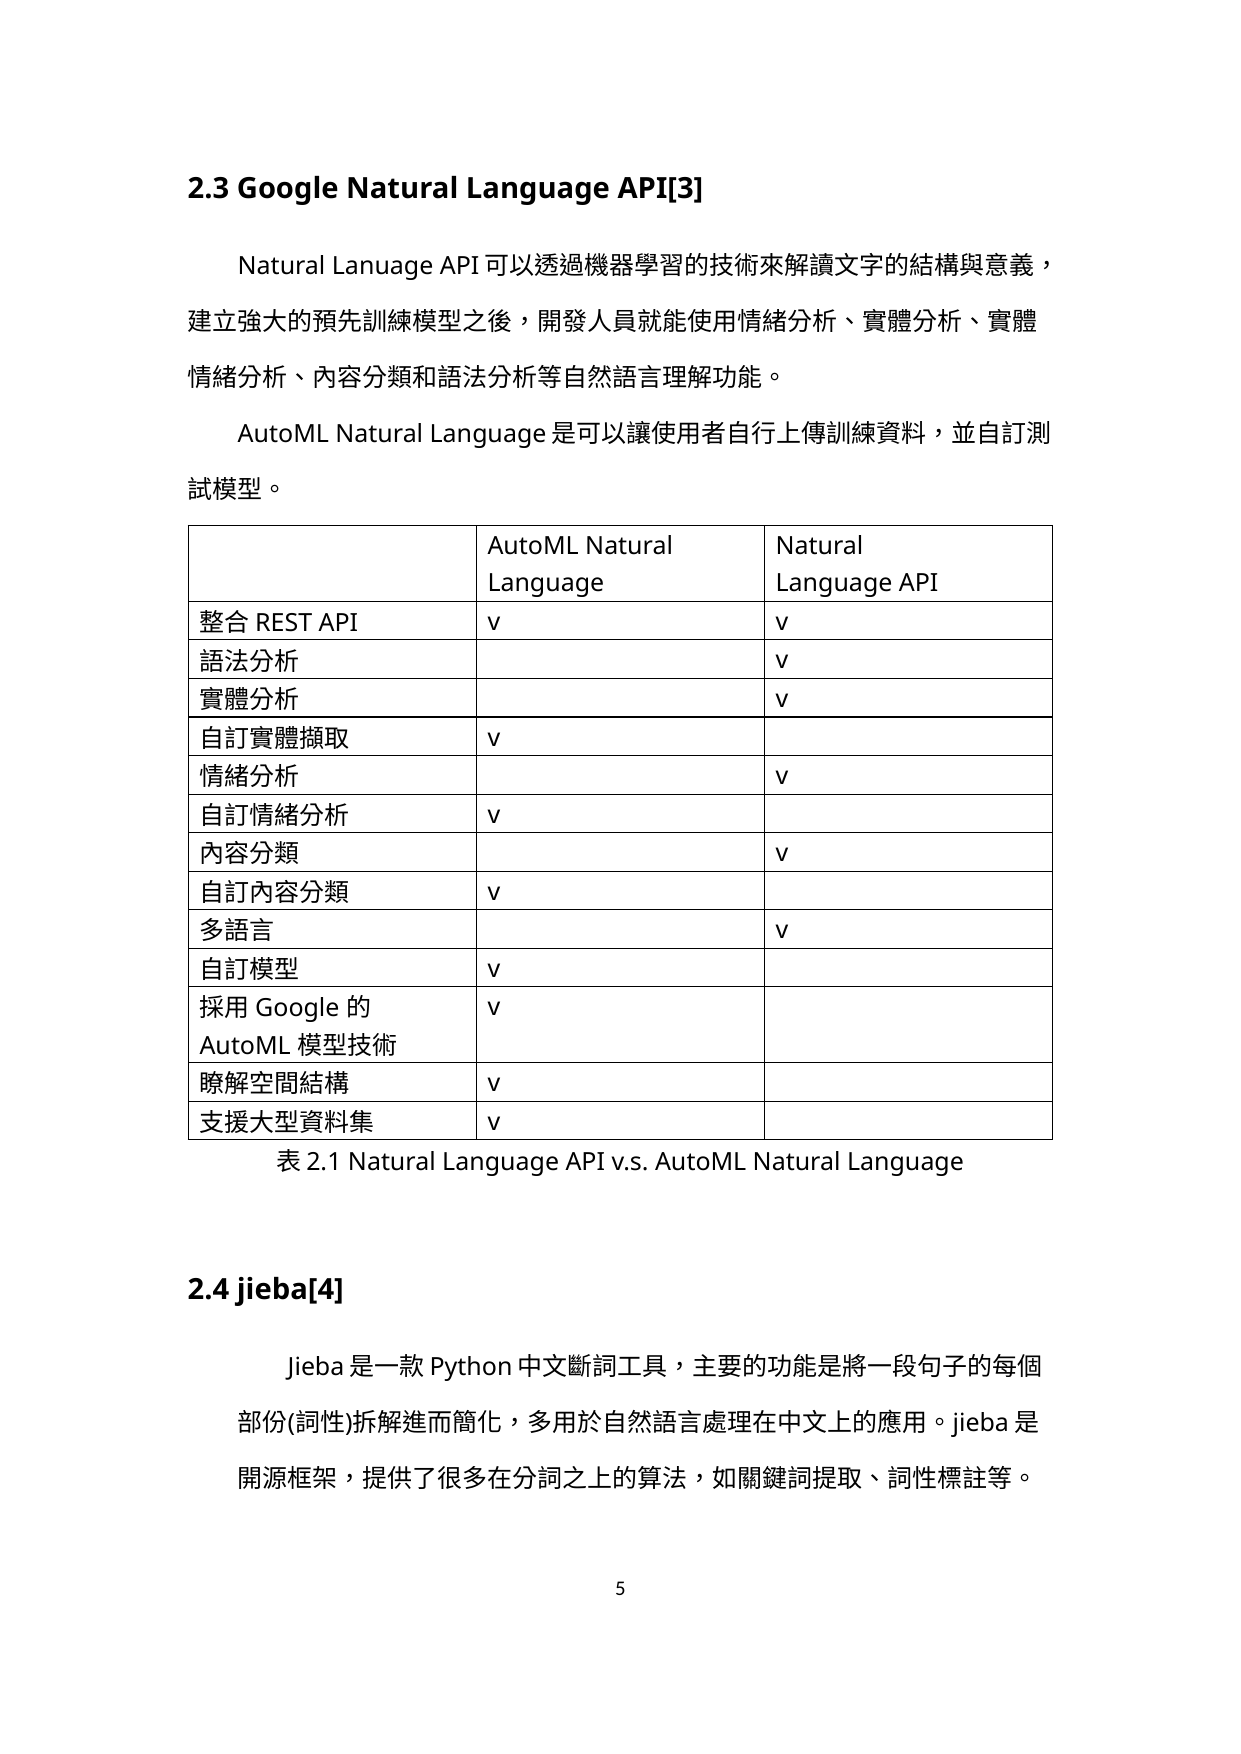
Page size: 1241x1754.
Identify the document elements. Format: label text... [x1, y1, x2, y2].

table_cell 情緒分析 [189, 756, 476, 793]
table_cell v [765, 602, 1052, 639]
table_cell v [765, 640, 1052, 678]
table_cell v [477, 602, 764, 639]
table_header [189, 526, 476, 601]
table_cell v [765, 910, 1052, 948]
text 表2.1 Natural Language API v.s. AutoML Natural Language [187, 1140, 1053, 1178]
table_cell v [477, 1063, 764, 1101]
table_cell 實體分析 [189, 679, 476, 716]
table_cell v [477, 795, 764, 832]
text Natural Lanuage API可以透過機器學習的技術來解讀文字的結構與意義，建立強大的預先訓練模型之後，開發人員就能使用情緒分析、實體分析、實體情緒分析、內容分類和語法分析等自然語言理解功能。 [187, 245, 1053, 395]
table_cell 整合 REST API [189, 602, 476, 639]
text 2.3 Google Natural Language API[3] [187, 150, 1053, 225]
table_cell v [477, 949, 764, 986]
table_cell [765, 718, 1052, 755]
table_cell 自訂模型 [189, 949, 476, 986]
table_cell [477, 679, 764, 716]
table_cell v [477, 718, 764, 755]
table_cell v [765, 756, 1052, 793]
table_cell 自訂內容分類 [189, 872, 476, 909]
table_header Natural Language API [765, 526, 1052, 601]
table_cell [765, 795, 1052, 832]
table_cell 自訂情緒分析 [189, 795, 476, 832]
table_cell 內容分類 [189, 833, 476, 871]
table_cell 自訂實體擷取 [189, 718, 476, 755]
table_cell 瞭解空間結構 [189, 1063, 476, 1101]
table_cell v [477, 987, 764, 1062]
table_cell [765, 872, 1052, 909]
text Jieba是一款Python中文斷詞工具，主要的功能是將一段句子的每個部份(詞性)拆解進而簡化，多用於自然語言處理在中文上的應用。jieba是開源框架，提供了很多在分詞之上的算法，如關鍵詞提取、詞性標註等。 [237, 1345, 1053, 1495]
table_cell v [477, 1102, 764, 1139]
table_cell 採用 Google 的 AutoML 模型技術 [189, 987, 476, 1062]
table_cell [765, 949, 1052, 986]
table_cell v [477, 872, 764, 909]
table_cell [765, 1102, 1052, 1139]
table_cell [765, 1063, 1052, 1101]
table_cell [477, 640, 764, 678]
table_cell v [765, 679, 1052, 716]
table_header AutoML Natural Language [477, 526, 764, 601]
table_cell v [765, 833, 1052, 871]
table_cell 語法分析 [189, 640, 476, 678]
table_cell [477, 756, 764, 793]
table_cell 支援大型資料集 [189, 1102, 476, 1139]
table_cell 多語言 [189, 910, 476, 948]
table_cell [477, 910, 764, 948]
table_cell [477, 833, 764, 871]
text 2.4 jieba[4] [187, 1251, 1053, 1326]
text AutoML Natural Language是可以讓使用者自行上傳訓練資料，並自訂測試模型。 [187, 413, 1053, 507]
table_cell [765, 987, 1052, 1062]
